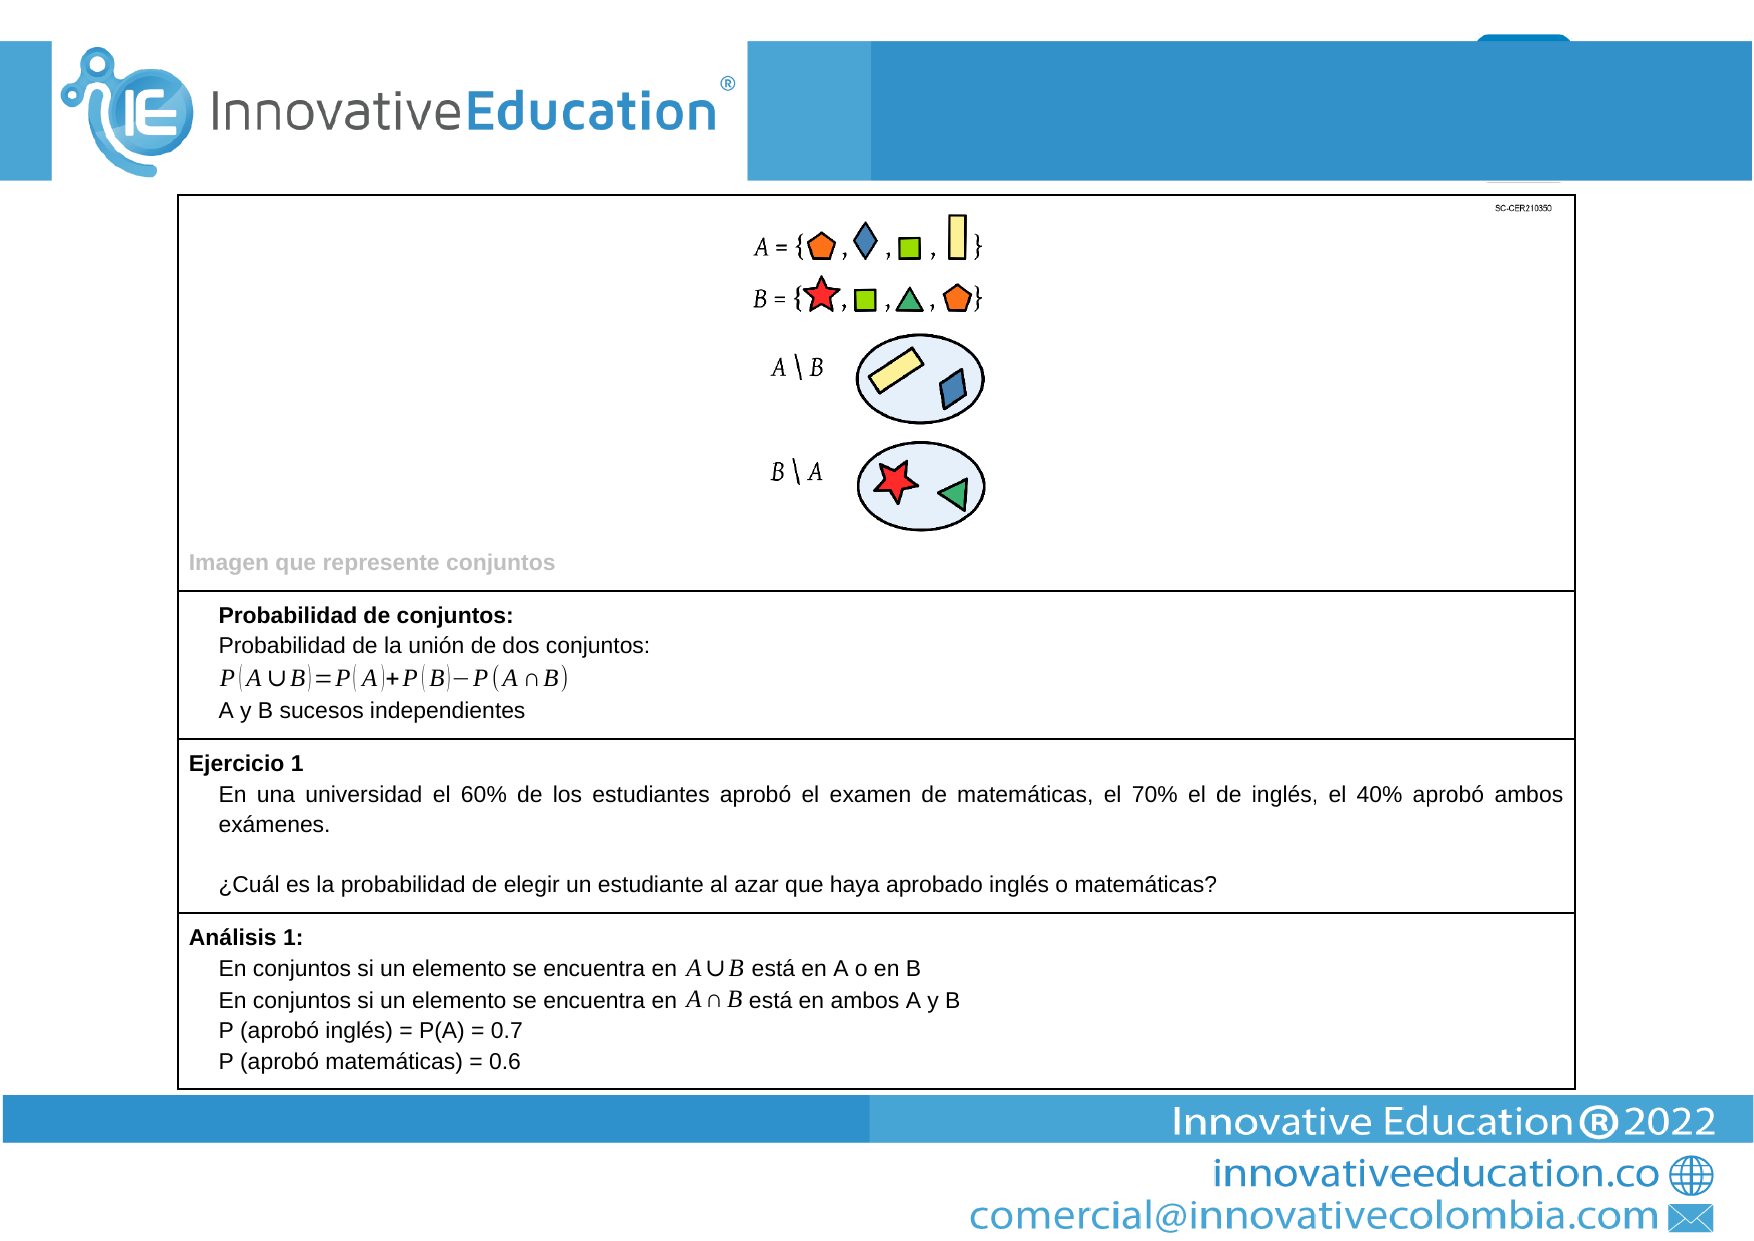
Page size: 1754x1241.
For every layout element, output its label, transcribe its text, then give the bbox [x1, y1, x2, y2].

table_cell Ejercicio 1 En una universidad el 60% de los estudiantes aprobó el examen de matemáticas, el 70% el de inglés, el 40% aprobó ambos exámenes. ¿Cuál es la probabilidad de un estudiante al azaraprobado inglés o matemáticas? [179, 740, 1574, 912]
picture [0, 28, 1752, 194]
picture [2, 1093, 1754, 1239]
picture [745, 206, 1009, 546]
table_cell Imagen que represente conjuntos [179, 196, 1574, 589]
table_cell Probabilidad de conjuntos: Probabilidad de la unión de dos conjuntos: A y B sucesos independientes [179, 592, 1574, 738]
